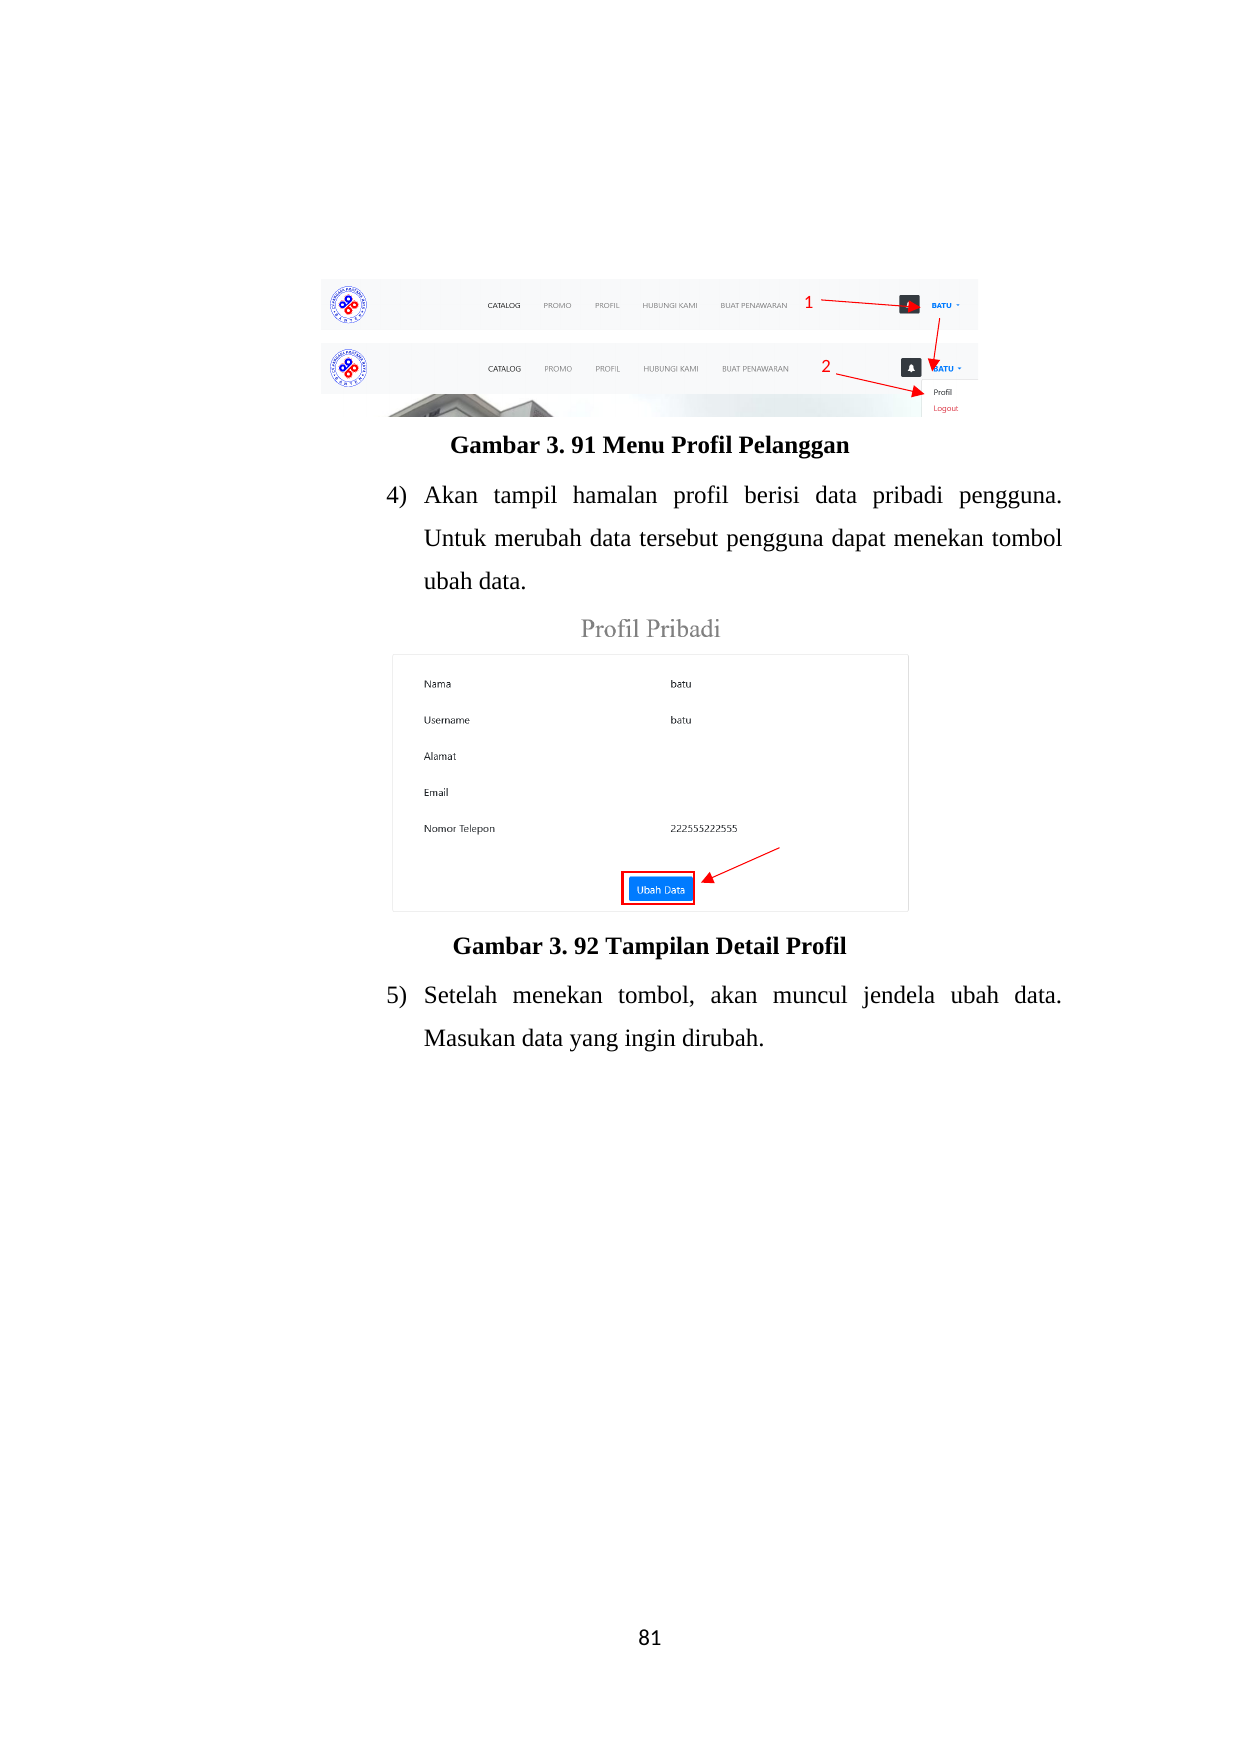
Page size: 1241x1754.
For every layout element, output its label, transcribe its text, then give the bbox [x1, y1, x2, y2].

picture [321, 609, 979, 917]
text Gambar 3. 92 Tampilan Detail Profil [236, 931, 1063, 959]
picture [321, 343, 979, 417]
text Gambar 3. 91 Menu Profil Pelanggan [236, 430, 1063, 459]
list Akan tampil hamalan profil berisi data pribadi pengguna. Untuk merubah data tersebut pengguna dapat menekan tombol ubah data. [386, 480, 1063, 595]
picture [321, 279, 979, 330]
list Setelah menekan tombol, akan muncul jendela ubah data. Masukan data yang ingin dirubah. [386, 980, 1063, 1052]
